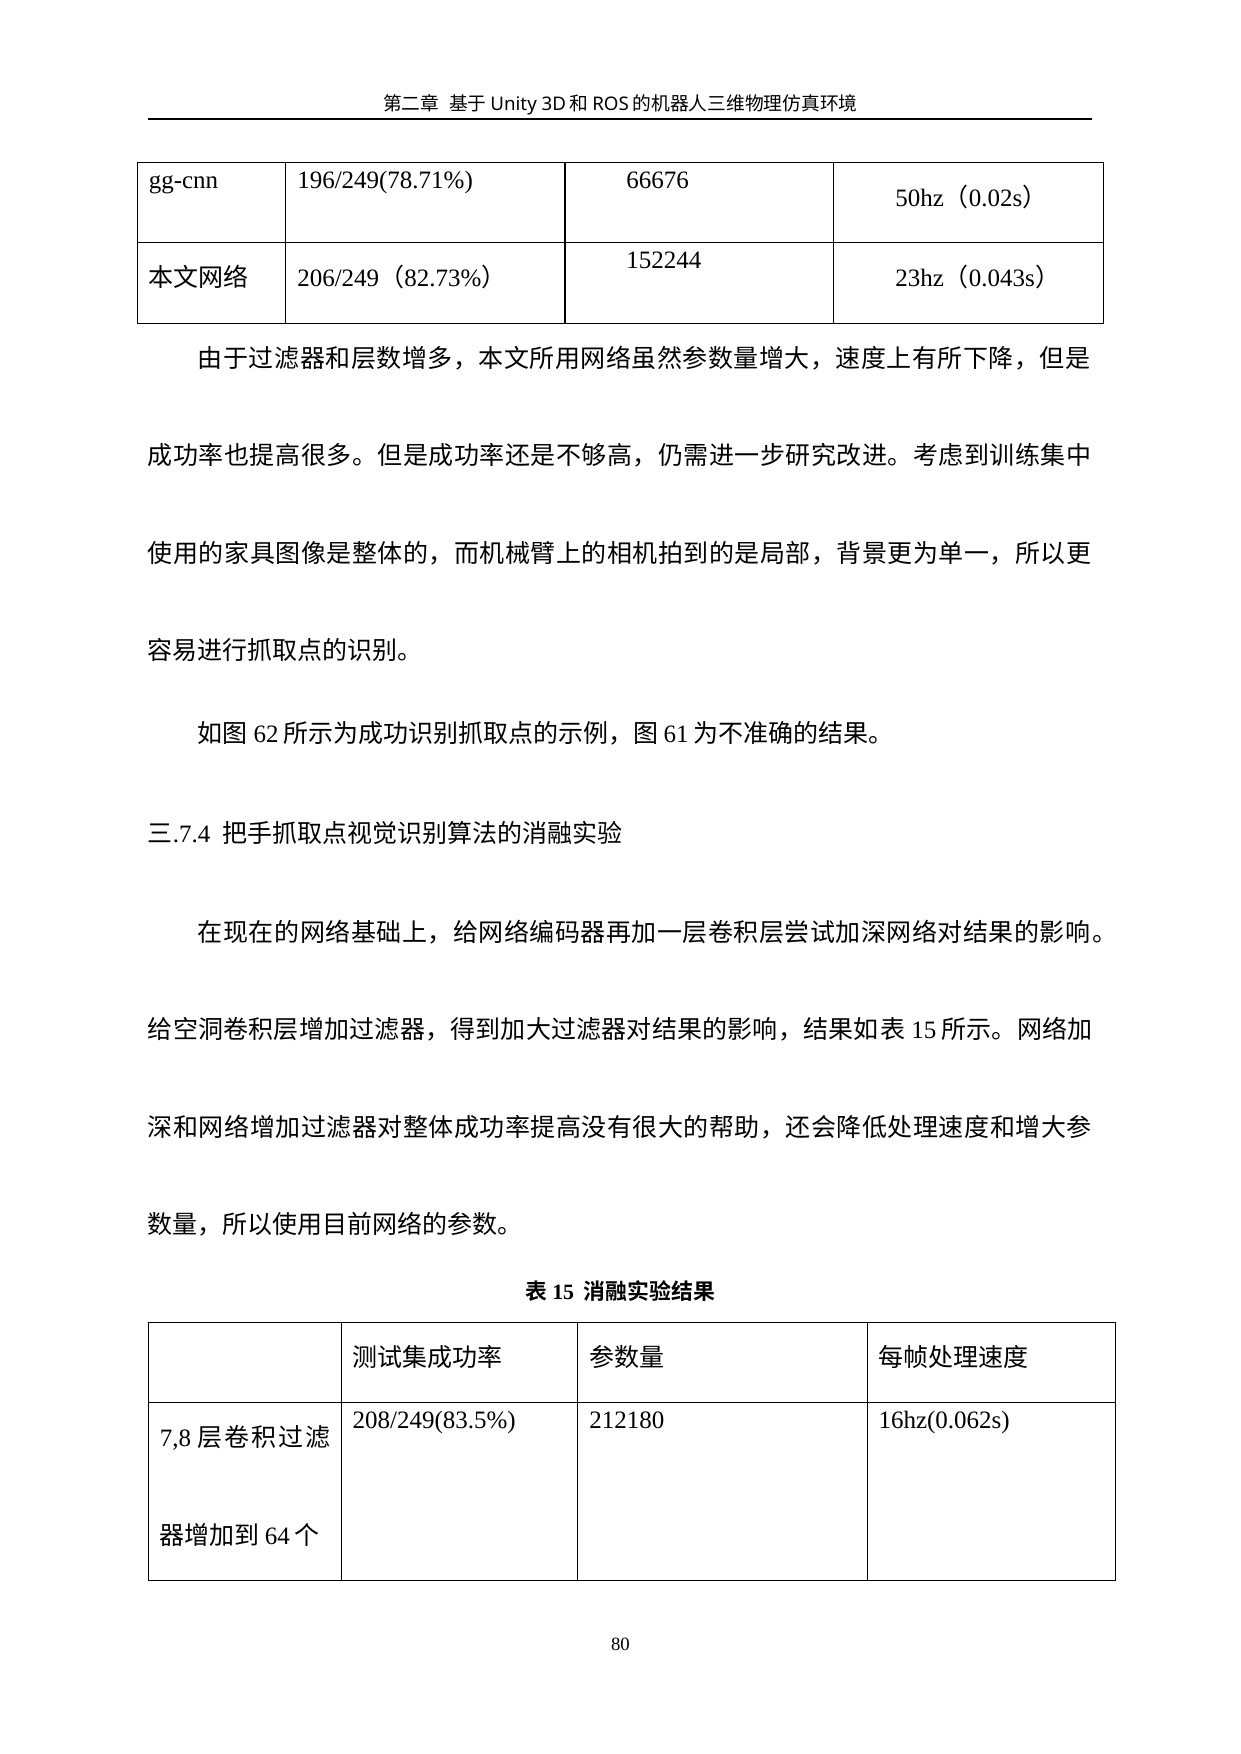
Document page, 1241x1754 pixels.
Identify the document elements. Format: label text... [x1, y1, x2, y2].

subtitle 把手抓取点视觉识别算法的消融实验 [148, 799, 1092, 864]
table_cell 206/249（82.73%） [286, 243, 564, 323]
table_cell 212180 [578, 1403, 867, 1580]
table_cell 152244 [566, 243, 833, 323]
table_cell 66676 [566, 163, 833, 242]
table_cell 本文网络 [138, 243, 285, 323]
table_cell 7,8层卷积过滤器增加到64个 [149, 1403, 341, 1580]
text 表 15 消融实验结果 [148, 1274, 1092, 1306]
text 由于过滤器和层数增多，本文所用网络虽然参数量增大，速度上有所下降，但是成功率也提高很多。但是成功率还是不够高，仍需进一步研究改进。考虑到训练集中使用的家具图像是整体的，而机械臂上的相机拍到的是局部，背景更为单一，所以更容易进行抓取点的识别。 [148, 324, 1092, 681]
text 如图 62所示为成功识别抓取点的示例，图61为不准确的结果。 [148, 699, 1092, 764]
table_cell 196/249(78.71%) [286, 163, 564, 242]
table_cell 208/249(83.5%) [342, 1403, 577, 1580]
table_header 测试集成功率 [342, 1323, 577, 1402]
table_header 参数量 [578, 1323, 867, 1402]
table_cell 23hz（0.043s） [834, 243, 1103, 323]
table_cell 16hz(0.062s) [868, 1403, 1115, 1580]
table_cell gg-cnn [138, 163, 285, 242]
table_header 每帧处理速度 [868, 1323, 1115, 1402]
table_cell 50hz（0.02s） [834, 163, 1103, 242]
table_header [149, 1323, 341, 1402]
text 在现在的网络基础上，给网络编码器再加一层卷积层尝试加深网络对结果的影响。给空洞卷积层增加过滤器，得到加大过滤器对结果的影响，结果如表 15所示。网络加深和网络增加过滤器对整体成功率提高没有很大的帮助，还会降低处理速度和增大参数量，所以使用目前网络的参数。 [148, 898, 1092, 1256]
